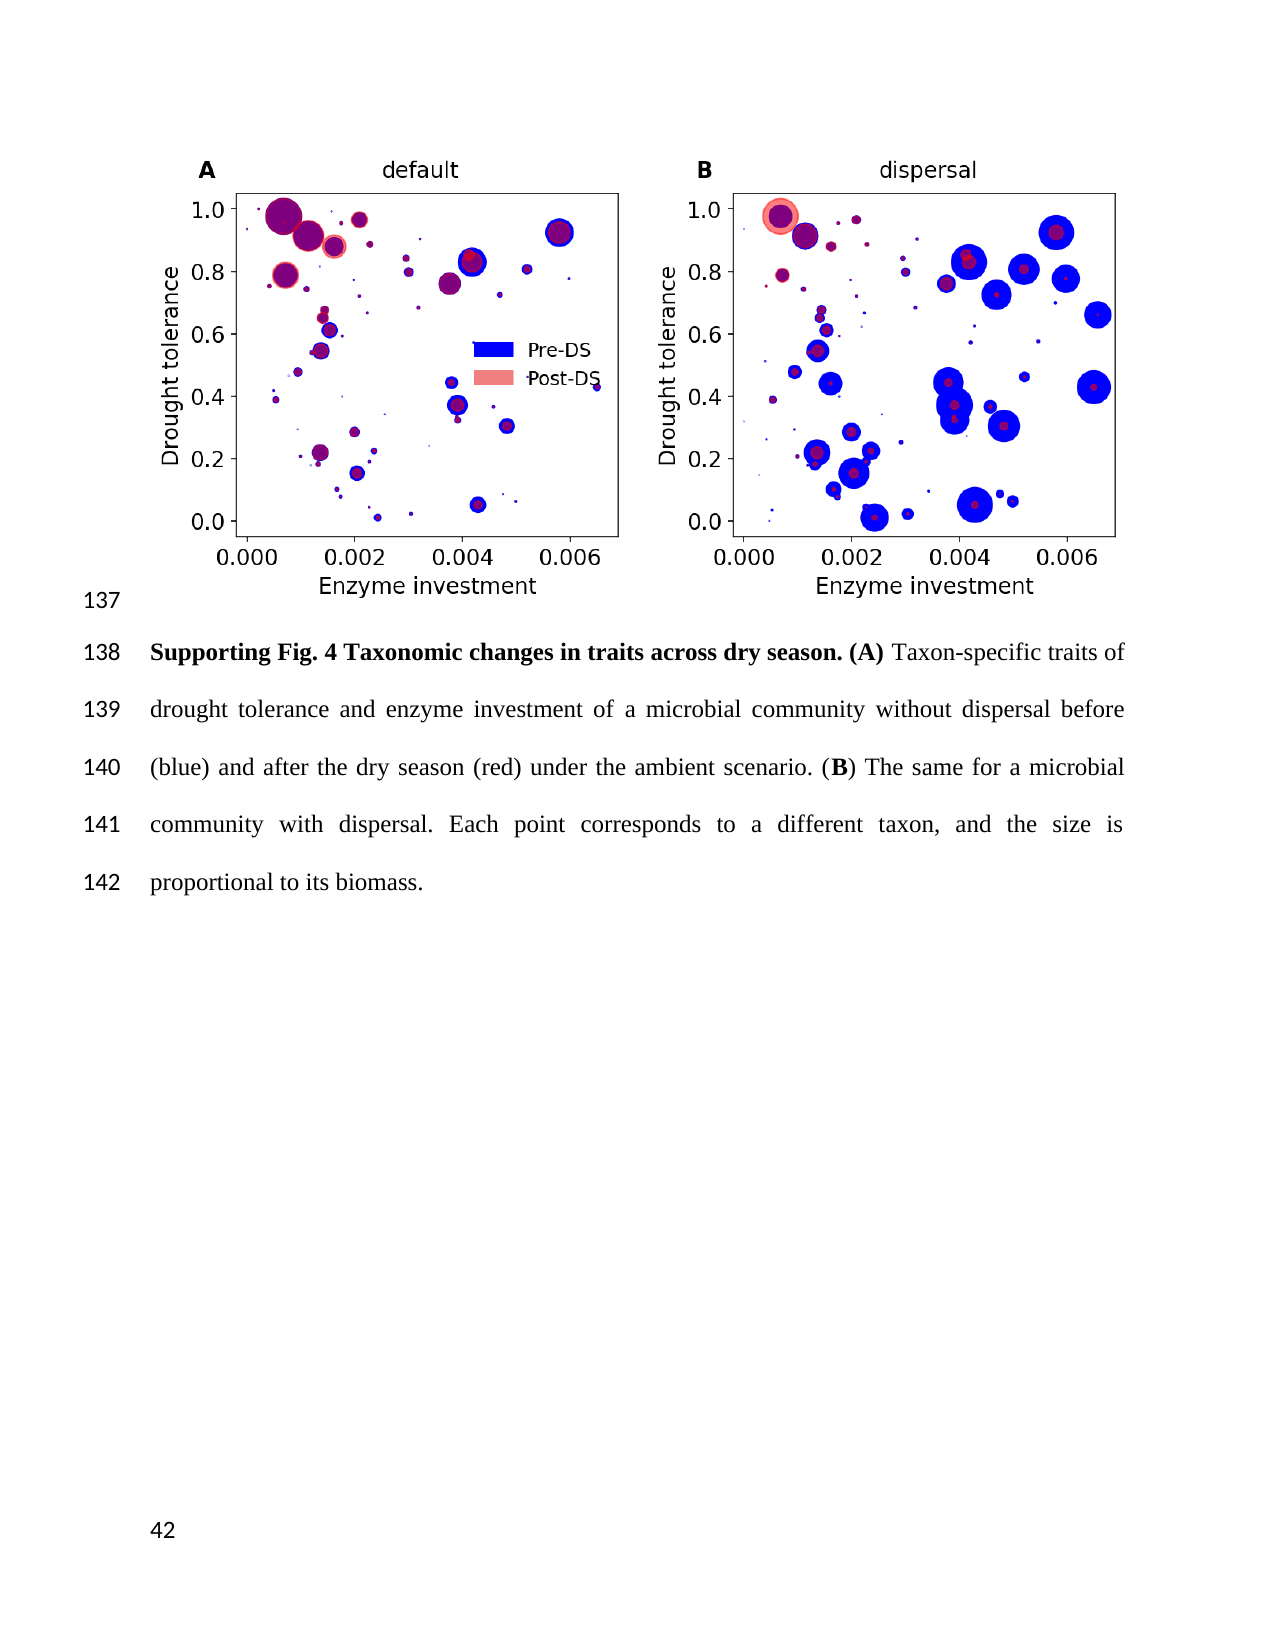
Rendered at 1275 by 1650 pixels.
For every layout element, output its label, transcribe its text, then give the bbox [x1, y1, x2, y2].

picture [150, 150, 1125, 609]
text Supporting Fig. 4 Taxonomic changes in traits across dry season. (A) Taxon-specific traits of drought tolerance and enzyme investment of a microbial community without dispersal before (blue) and after the dry season (red) under the ambient scenario. (B) The same for a microbial community with dispersal. Each point corresponds to a different taxon, and the size is proportional to its biomass. [150, 637, 1125, 896]
